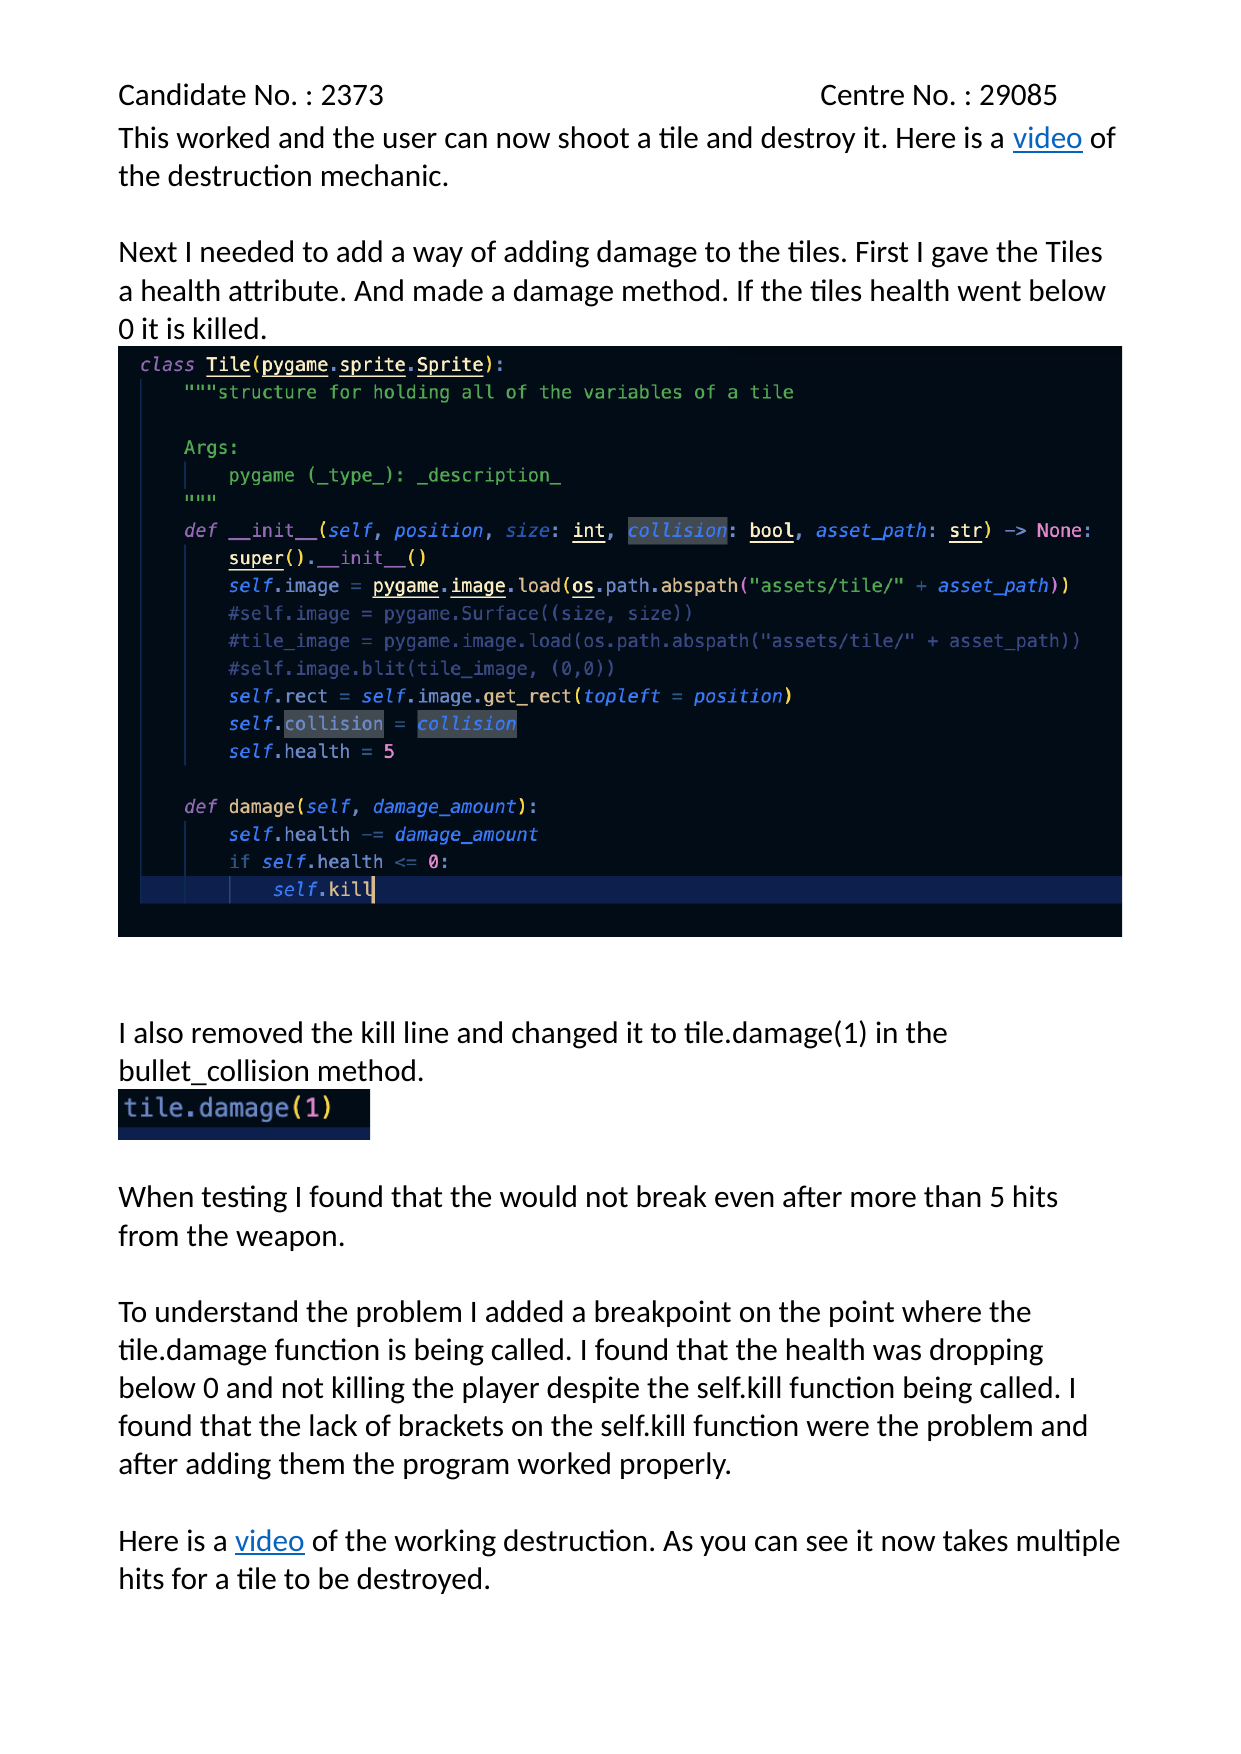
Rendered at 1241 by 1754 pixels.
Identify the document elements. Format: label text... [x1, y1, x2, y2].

text This worked and the user can now shoot a tile and destroy it. Here is a video of the destruction mechanic. [118, 118, 1122, 194]
picture [118, 346, 1123, 937]
picture [118, 1089, 371, 1140]
text Here is a video of the working destruction. As you can see it now takes multiple hits for a tile to be destroyed. [118, 1521, 1122, 1597]
text When testing I found that the would not break even after more than 5 hits from the weapon. [118, 1178, 1122, 1254]
text I also removed the kill line and changed it to tile.damage(1) in the bullet_collision method. [118, 1013, 1122, 1089]
text To understand the problem I added a breakpoint on the point where the tile.damage function is being called. I found that the health was dropping below 0 and not killing the player despite the self.kill function being called. I found that the lack of brackets on the self.kill function were the problem and after adding them the program worked properly. [118, 1292, 1122, 1483]
text Next I needed to add a way of adding damage to the tiles. First I gave the Tiles a health attribute. And made a damage method. If the tiles health went below 0 it is killed. [118, 232, 1122, 346]
